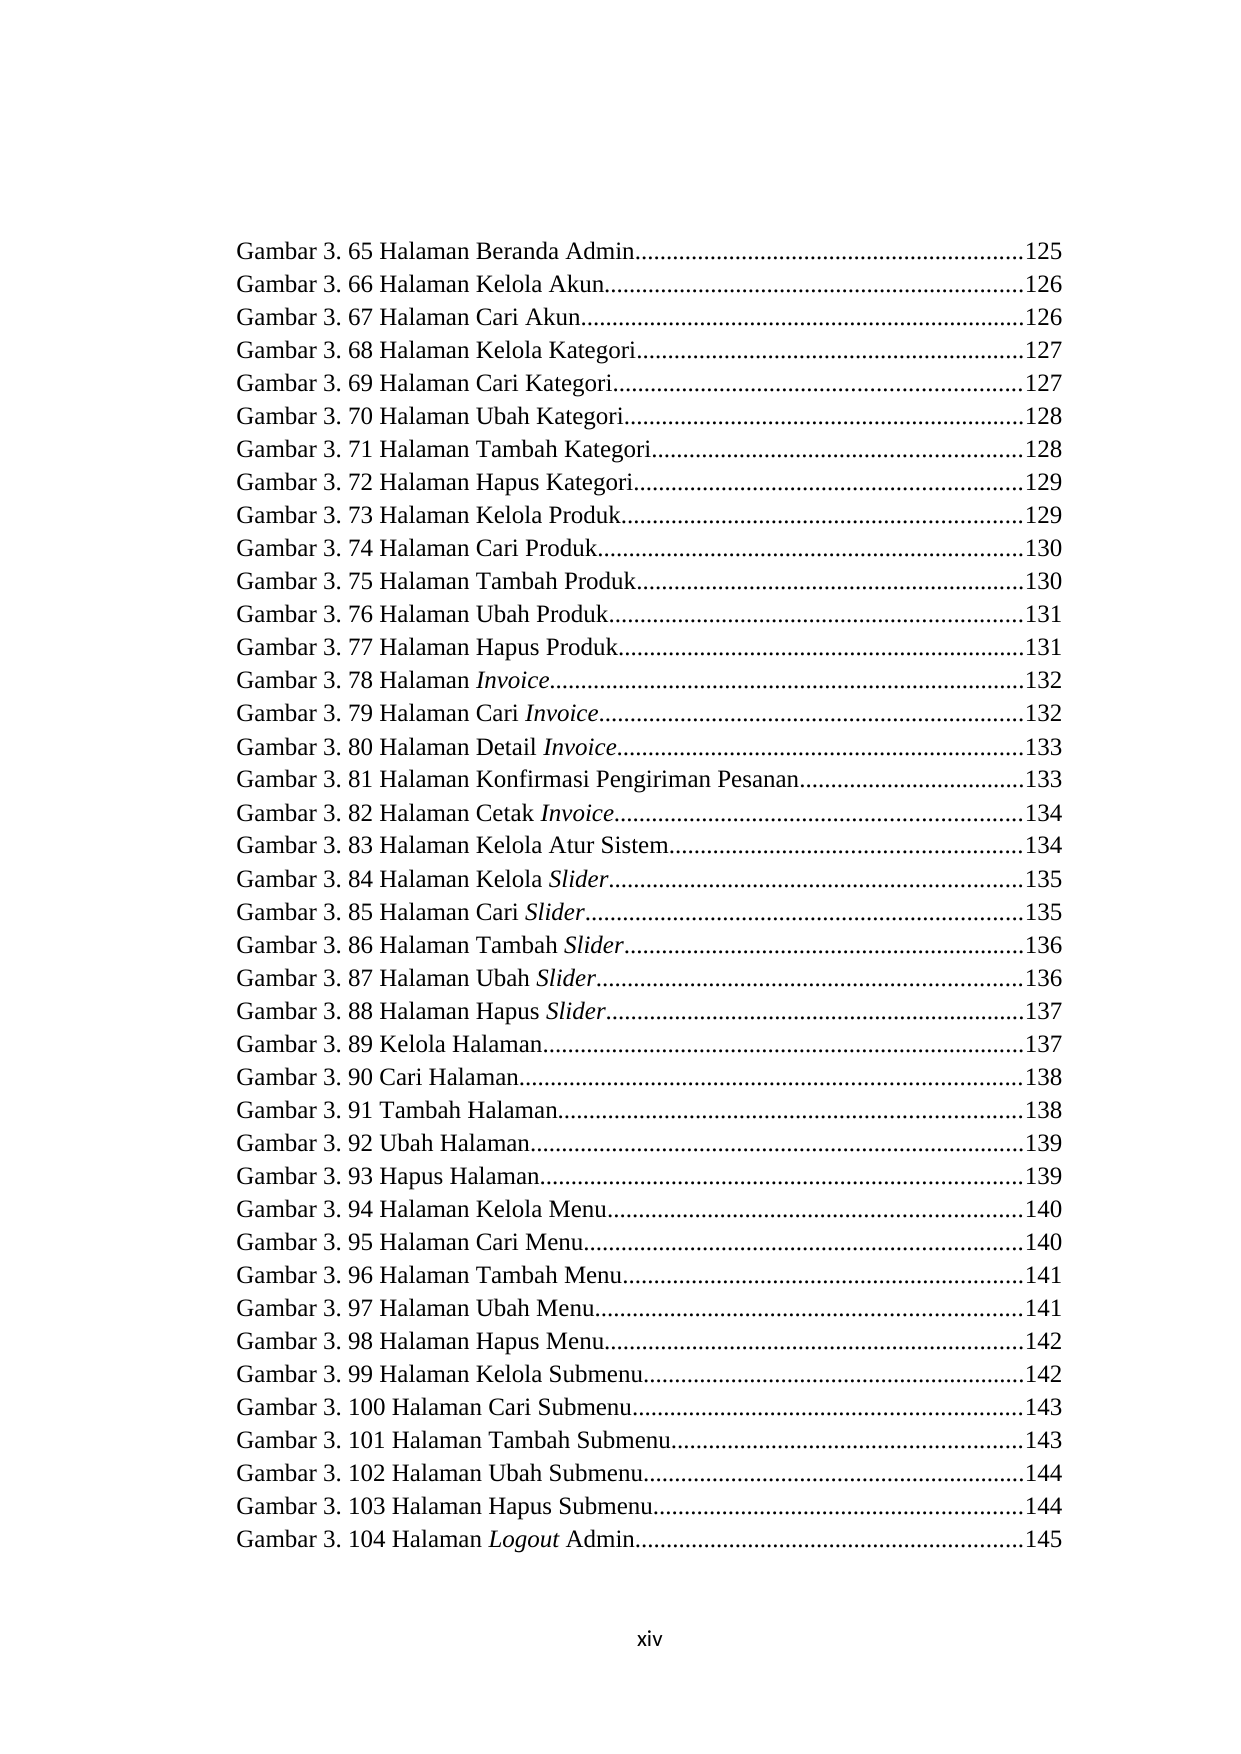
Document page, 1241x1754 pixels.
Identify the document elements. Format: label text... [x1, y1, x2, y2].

text Gambar 3. 84 Halaman Kelola Slider 135 [236, 864, 1063, 892]
text Gambar 3. 73 Halaman Kelola Produk 129 [236, 500, 1063, 529]
text Gambar 3. 94 Halaman Kelola Menu 140 [236, 1194, 1063, 1223]
text Gambar 3. 68 Halaman Kelola Kategori 127 [236, 335, 1063, 364]
text Gambar 3. 70 Halaman Ubah Kategori 128 [236, 401, 1063, 430]
text Gambar 3. 81 Halaman Konfirmasi Pengiriman Pesanan 133 [236, 764, 1063, 793]
text Gambar 3. 96 Halaman Tambah Menu 141 [236, 1260, 1063, 1289]
text Gambar 3. 65 Halaman Beranda Admin 125 [236, 236, 1063, 265]
text Gambar 3. 86 Halaman Tambah Slider 136 [236, 930, 1063, 958]
text Gambar 3. 76 Halaman Ubah Produk 131 [236, 599, 1063, 628]
text Gambar 3. 89 Kelola Halaman 137 [236, 1029, 1063, 1057]
text Gambar 3. 93 Hapus Halaman 139 [236, 1161, 1063, 1189]
text Gambar 3. 78 Halaman Invoice 132 [236, 666, 1063, 694]
text Gambar 3. 95 Halaman Cari Menu 140 [236, 1227, 1063, 1256]
text Gambar 3. 102 Halaman Ubah Submenu 144 [236, 1458, 1063, 1487]
text Gambar 3. 82 Halaman Cetak Invoice 134 [236, 798, 1063, 826]
text Gambar 3. 75 Halaman Tambah Produk 130 [236, 566, 1063, 595]
text Gambar 3. 104 Halaman Logout Admin 145 [236, 1524, 1063, 1553]
text Gambar 3. 97 Halaman Ubah Menu 141 [236, 1293, 1063, 1322]
text Gambar 3. 87 Halaman Ubah Slider 136 [236, 963, 1063, 991]
text Gambar 3. 92 Ubah Halaman 139 [236, 1128, 1063, 1157]
text Gambar 3. 69 Halaman Cari Kategori 127 [236, 368, 1063, 397]
text Gambar 3. 74 Halaman Cari Produk 130 [236, 533, 1063, 562]
text Gambar 3. 77 Halaman Hapus Produk 131 [236, 632, 1063, 661]
text Gambar 3. 98 Halaman Hapus Menu 142 [236, 1326, 1063, 1355]
text Gambar 3. 85 Halaman Cari Slider 135 [236, 897, 1063, 925]
text Gambar 3. 99 Halaman Kelola Submenu 142 [236, 1359, 1063, 1388]
text Gambar 3. 88 Halaman Hapus Slider 137 [236, 996, 1063, 1024]
text Gambar 3. 66 Halaman Kelola Akun 126 [236, 269, 1063, 298]
text Gambar 3. 90 Cari Halaman 138 [236, 1062, 1063, 1091]
text Gambar 3. 67 Halaman Cari Akun 126 [236, 302, 1063, 331]
text Gambar 3. 71 Halaman Tambah Kategori 128 [236, 434, 1063, 463]
text Gambar 3. 101 Halaman Tambah Submenu 143 [236, 1425, 1063, 1454]
text Gambar 3. 80 Halaman Detail Invoice 133 [236, 732, 1063, 760]
text Gambar 3. 100 Halaman Cari Submenu 143 [236, 1392, 1063, 1421]
text Gambar 3. 103 Halaman Hapus Submenu 144 [236, 1491, 1063, 1520]
text Gambar 3. 91 Tambah Halaman 138 [236, 1095, 1063, 1123]
text Gambar 3. 83 Halaman Kelola Atur Sistem 134 [236, 831, 1063, 859]
text Gambar 3. 72 Halaman Hapus Kategori 129 [236, 467, 1063, 496]
text Gambar 3. 79 Halaman Cari Invoice 132 [236, 698, 1063, 727]
